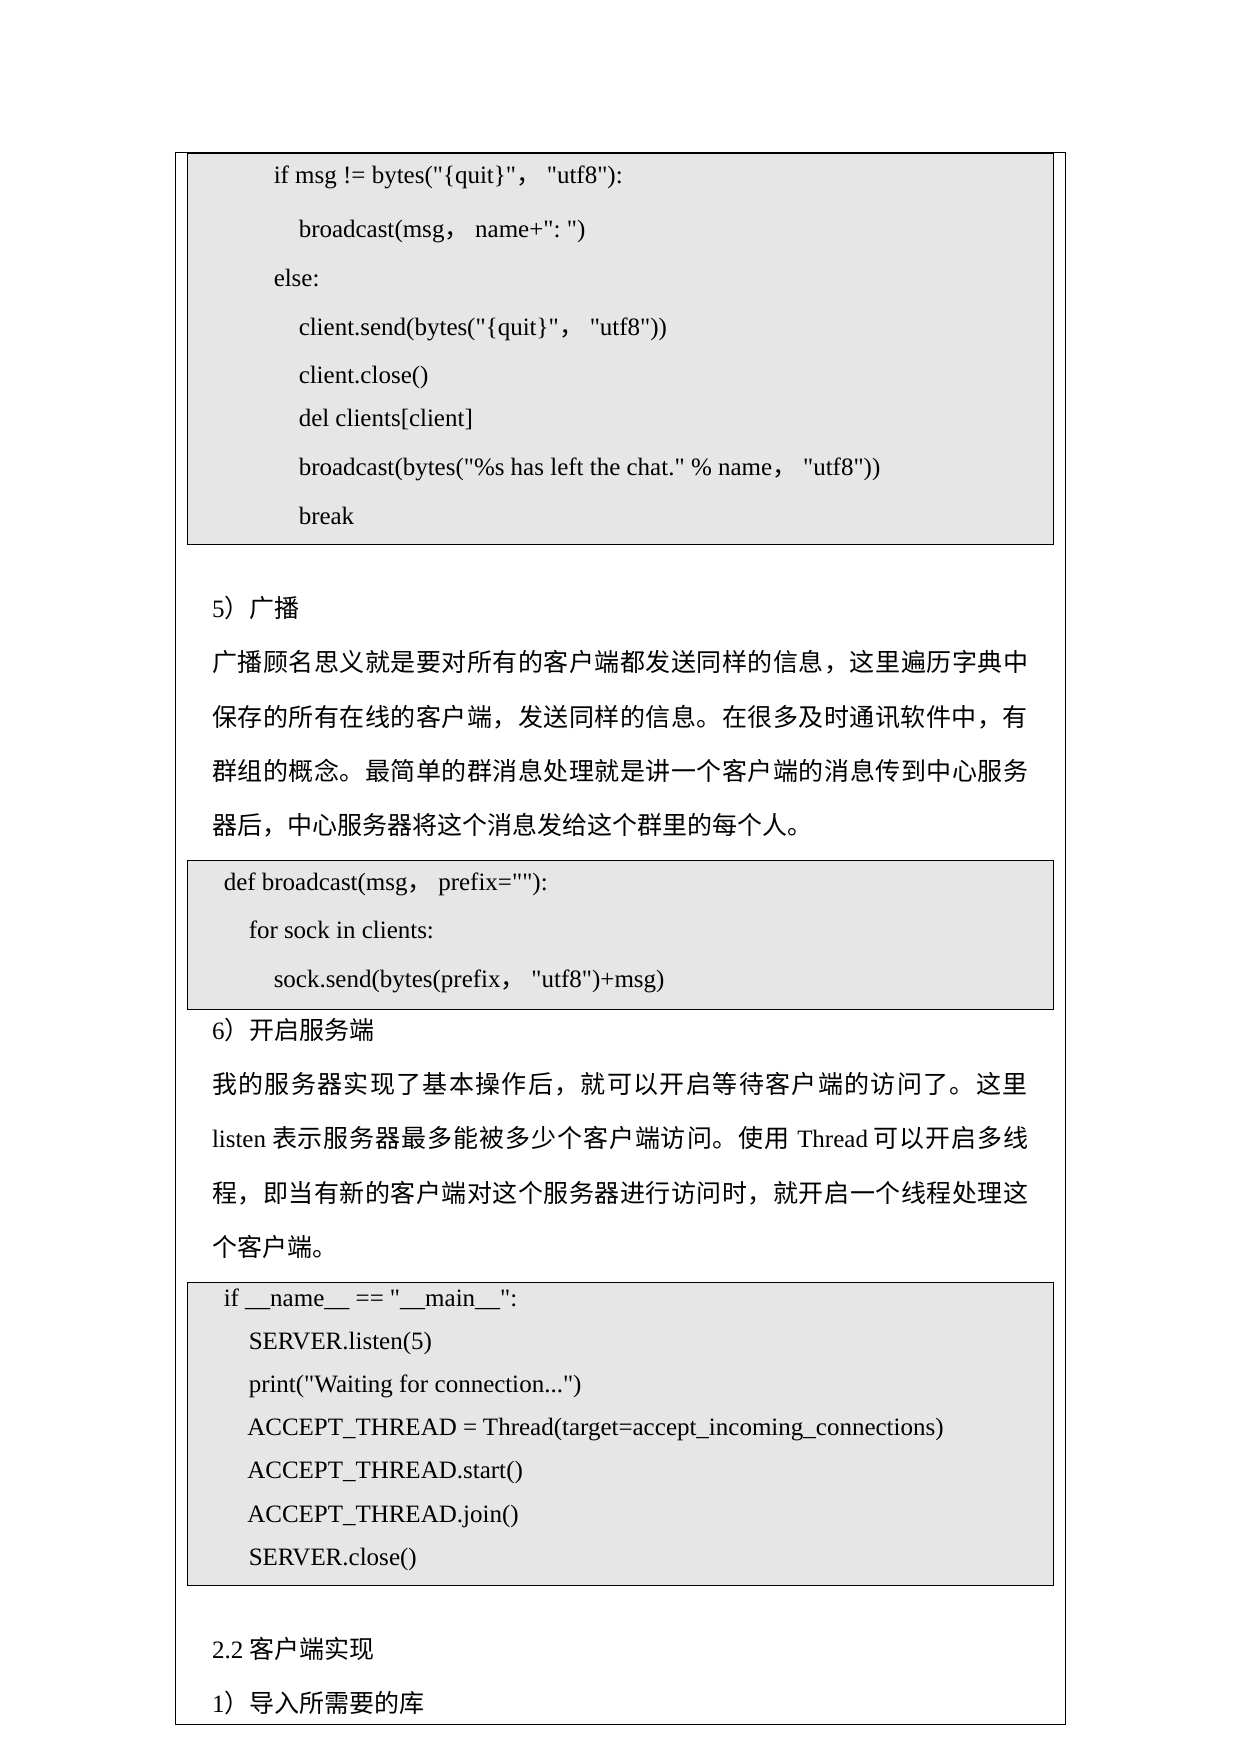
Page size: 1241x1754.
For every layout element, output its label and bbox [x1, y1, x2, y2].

table_cell [176, 153, 1065, 1724]
